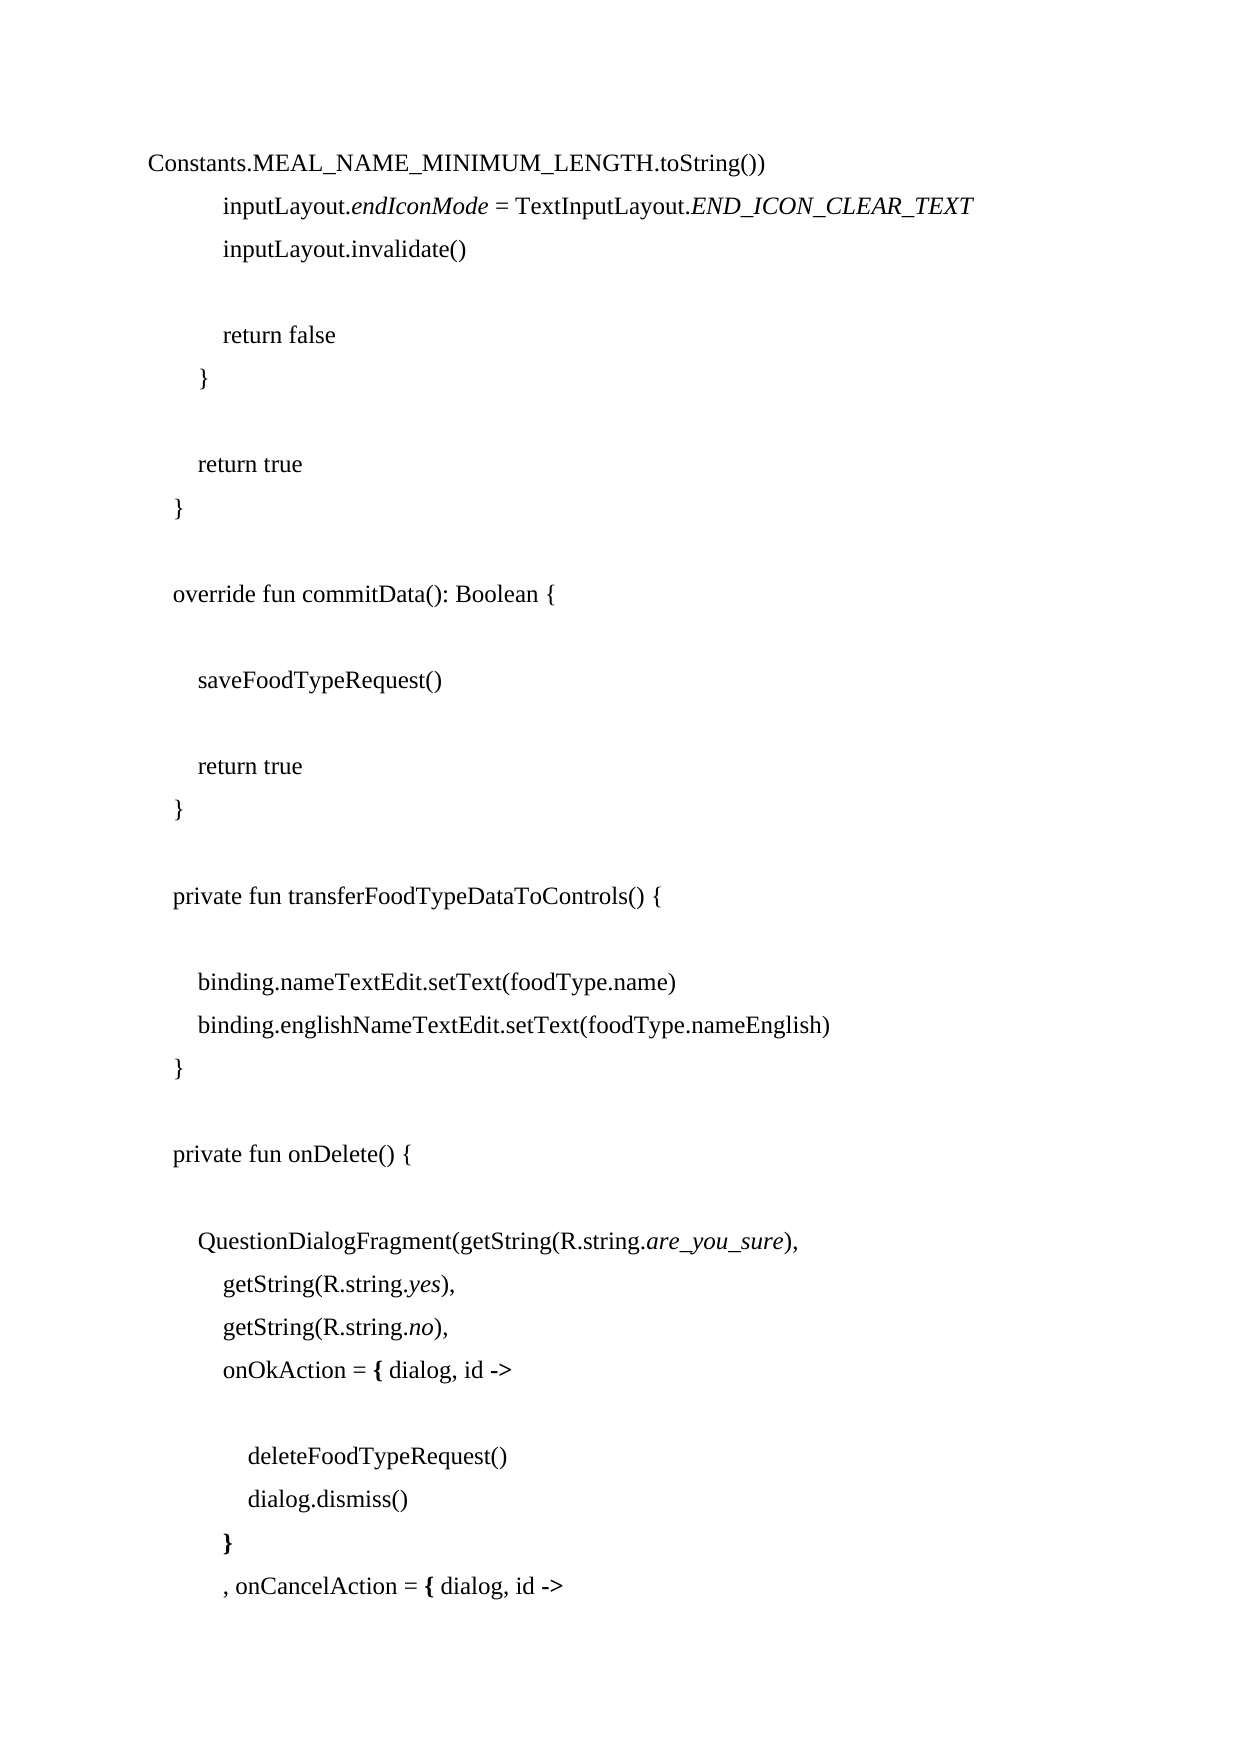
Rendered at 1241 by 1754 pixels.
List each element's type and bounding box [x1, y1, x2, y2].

text [148, 148, 1093, 1599]
